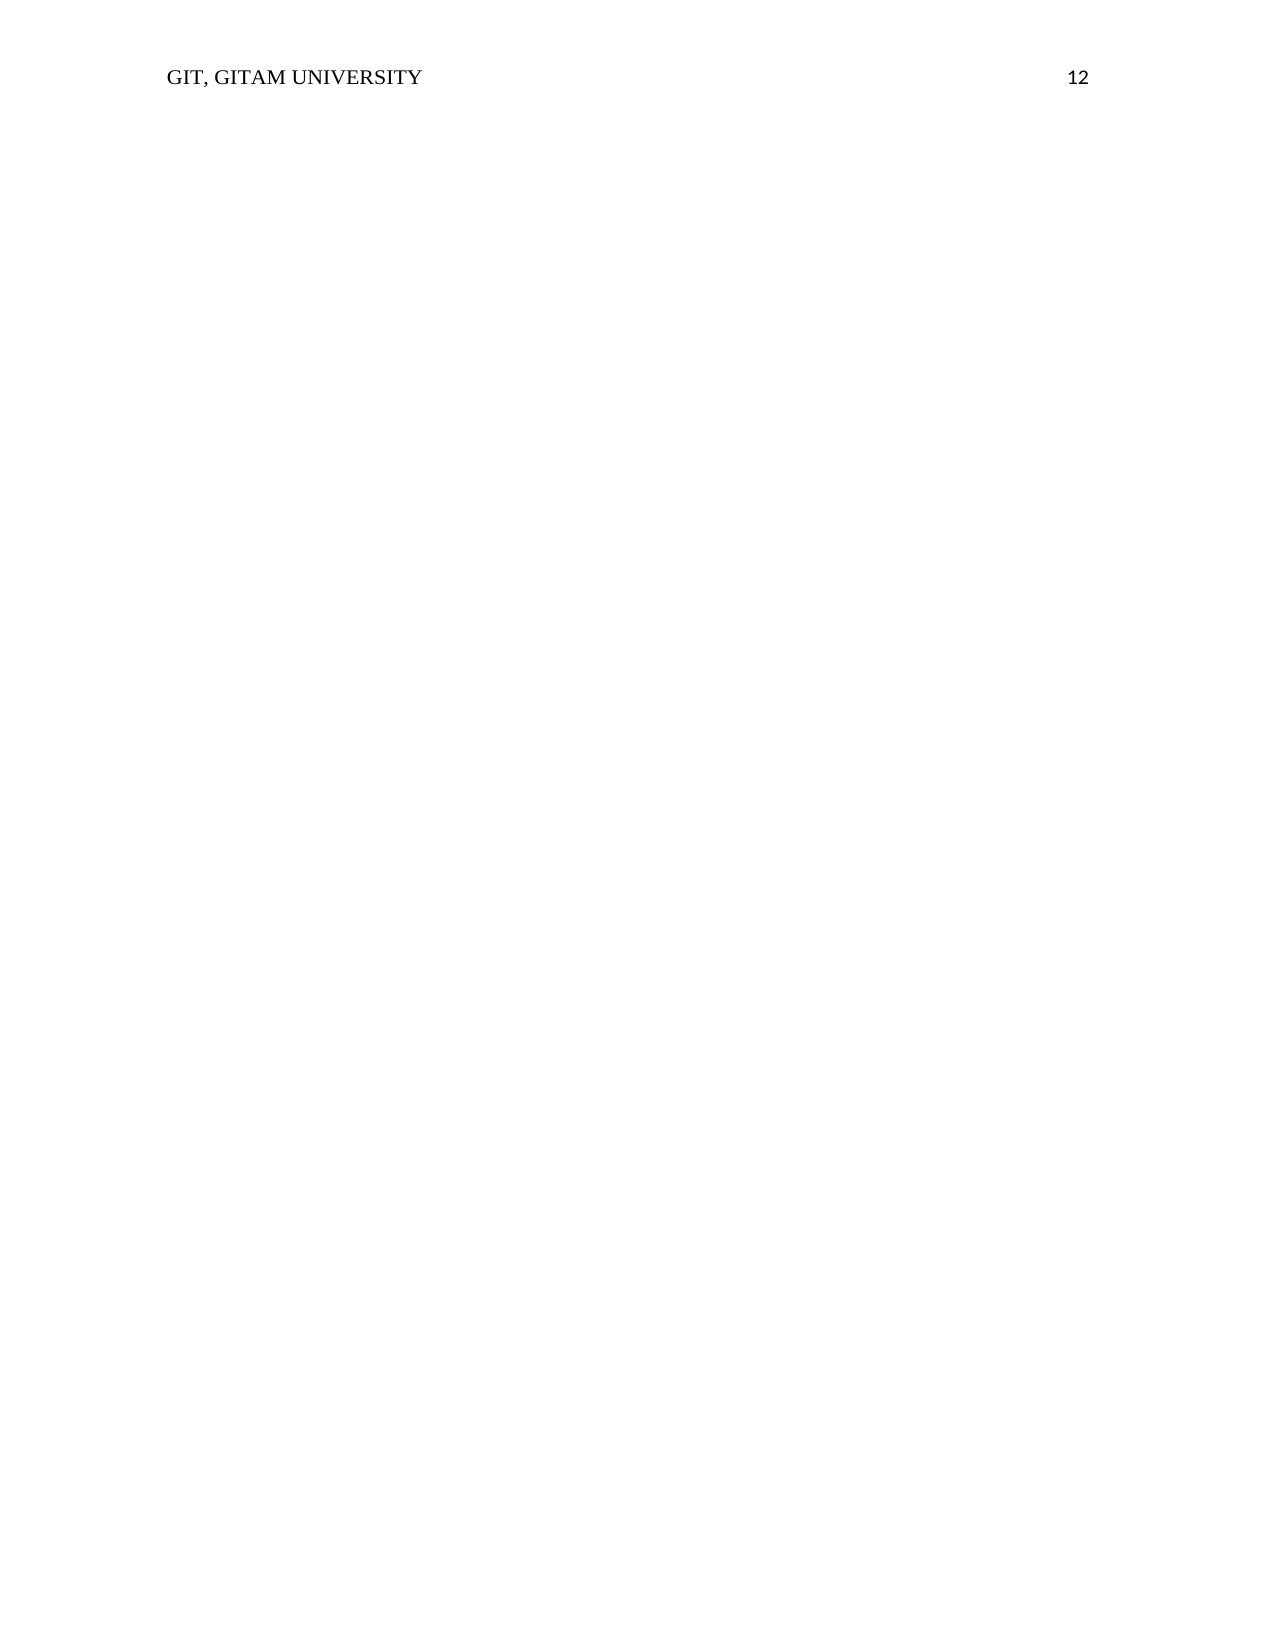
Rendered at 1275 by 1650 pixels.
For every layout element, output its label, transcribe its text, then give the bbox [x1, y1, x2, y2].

text GIT, GITAM UNIVERSITY 12 [167, 64, 1096, 90]
